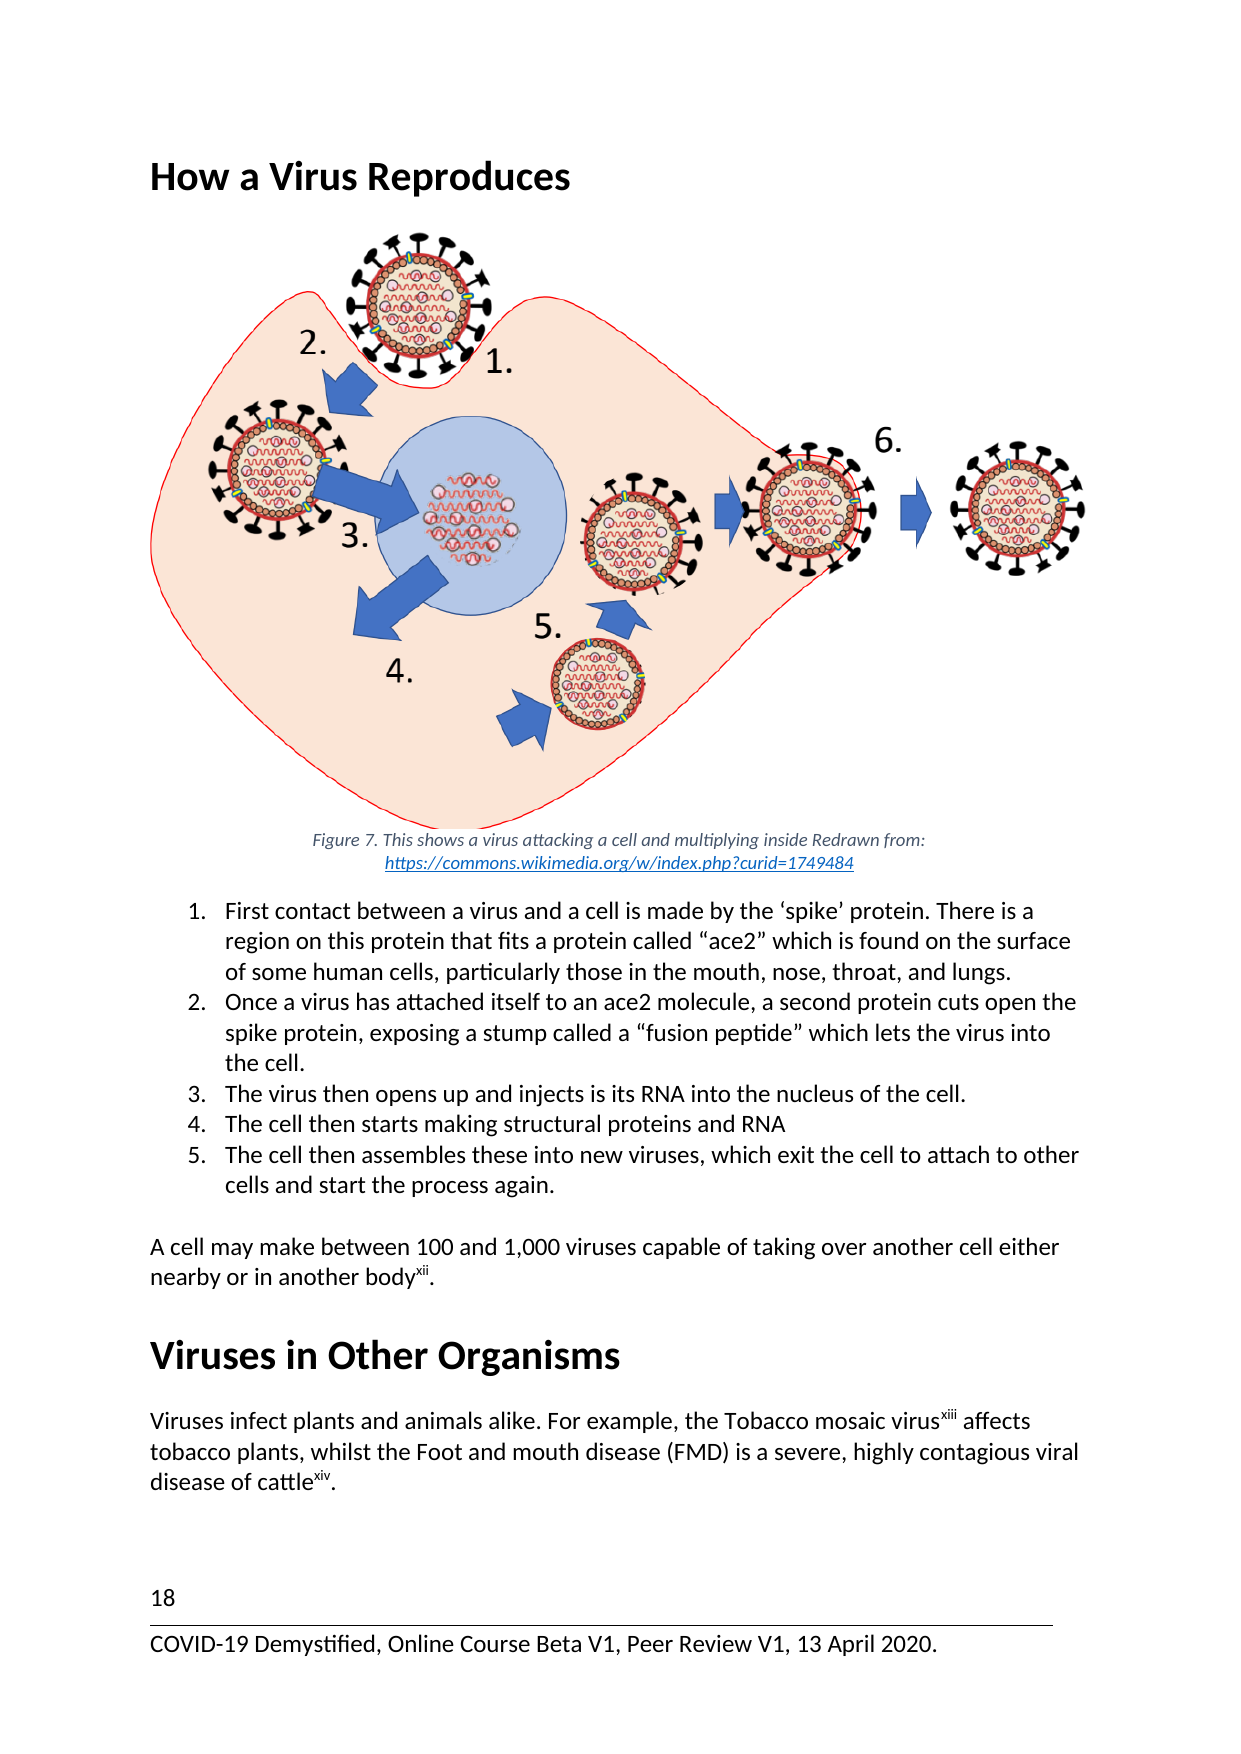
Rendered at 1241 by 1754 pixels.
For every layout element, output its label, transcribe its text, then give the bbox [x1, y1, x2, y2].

list Once a virus has attached itself to an ace2 molecule, a second protein cuts open the spike protein, exposing a stump called a “fusion peptide” which lets the virus into the cell. [187, 987, 1090, 1078]
subtitle How a Virus Reproduces [150, 150, 1090, 201]
list The virus then opens up and injects is its RNA into the nucleus of the cell. [187, 1078, 1090, 1109]
list First contact between a virus and a cell is made by the ‘spike’ protein. There is a region on this protein that fits a protein called “ace2” which is found on the surface of some human cells, particularly those in the mouth, nose, throat, and lungs. [187, 895, 1090, 987]
text A cell may make between 100 and 1,000 viruses capable of taking over another cell either nearby or in another body. [150, 1231, 1090, 1292]
text Figure 7. This shows a virus attacking a cell and multiplying inside Redrawn from: https://commons.wikimedia.org/w/index.php?curid=1749484 [150, 828, 1090, 874]
list The cell then assembles these into new viruses, which exit the cell to attach to other cells and start the process again. [187, 1139, 1090, 1200]
text Viruses infect plants and animals alike. For example, the Tobacco mosaic virus affects tobacco plants, whilst the Foot and mouth disease (FMD) is a severe, highly contagious viral disease of cattle. [150, 1405, 1090, 1497]
subtitle Viruses in Other Organisms [150, 1329, 1090, 1380]
list The cell then starts making structural proteins and RNA [187, 1109, 1090, 1139]
